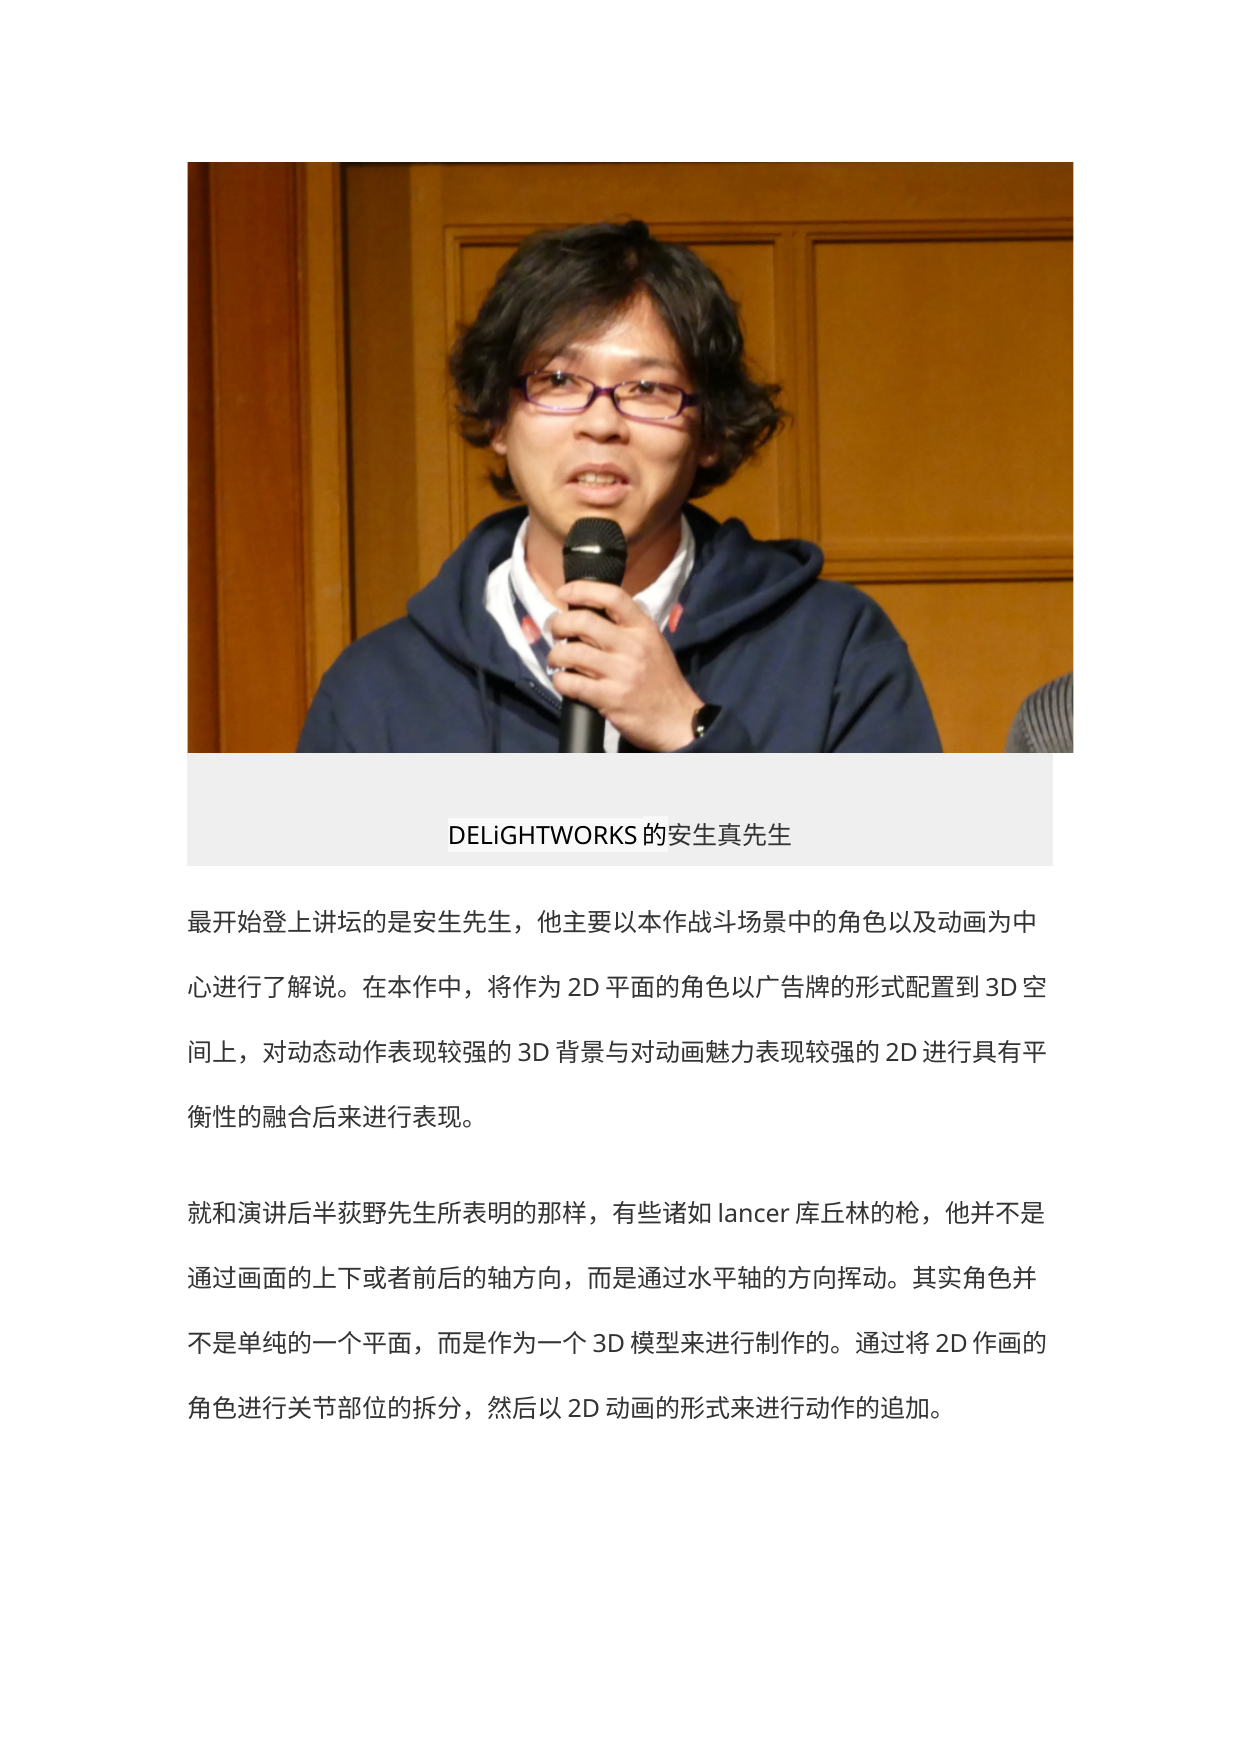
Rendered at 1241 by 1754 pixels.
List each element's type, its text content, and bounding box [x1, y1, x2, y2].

text 最开始登上讲坛的是安生先生，他主要以本作战斗场景中的角色以及动画为中心进行了解说。在本作中，将作为2D平面的角色以广告牌的形式配置到3D空间上，对动态动作表现较强的3D背景与对动画魅力表现较强的2D进行具有平衡性的融合后来进行表现。 [187, 888, 1053, 1148]
text DELiGHTWORKS的安生真先生 [187, 801, 1053, 866]
picture [187, 162, 1074, 753]
text 就和演讲后半荻野先生所表明的那样，有些诸如lancer库丘林的枪，他并不是通过画面的上下或者前后的轴方向，而是通过水平轴的方向挥动。其实角色并不是单纯的一个平面，而是作为一个3D模型来进行制作的。通过将2D作画的角色进行关节部位的拆分，然后以2D动画的形式来进行动作的追加。 [187, 1179, 1053, 1439]
